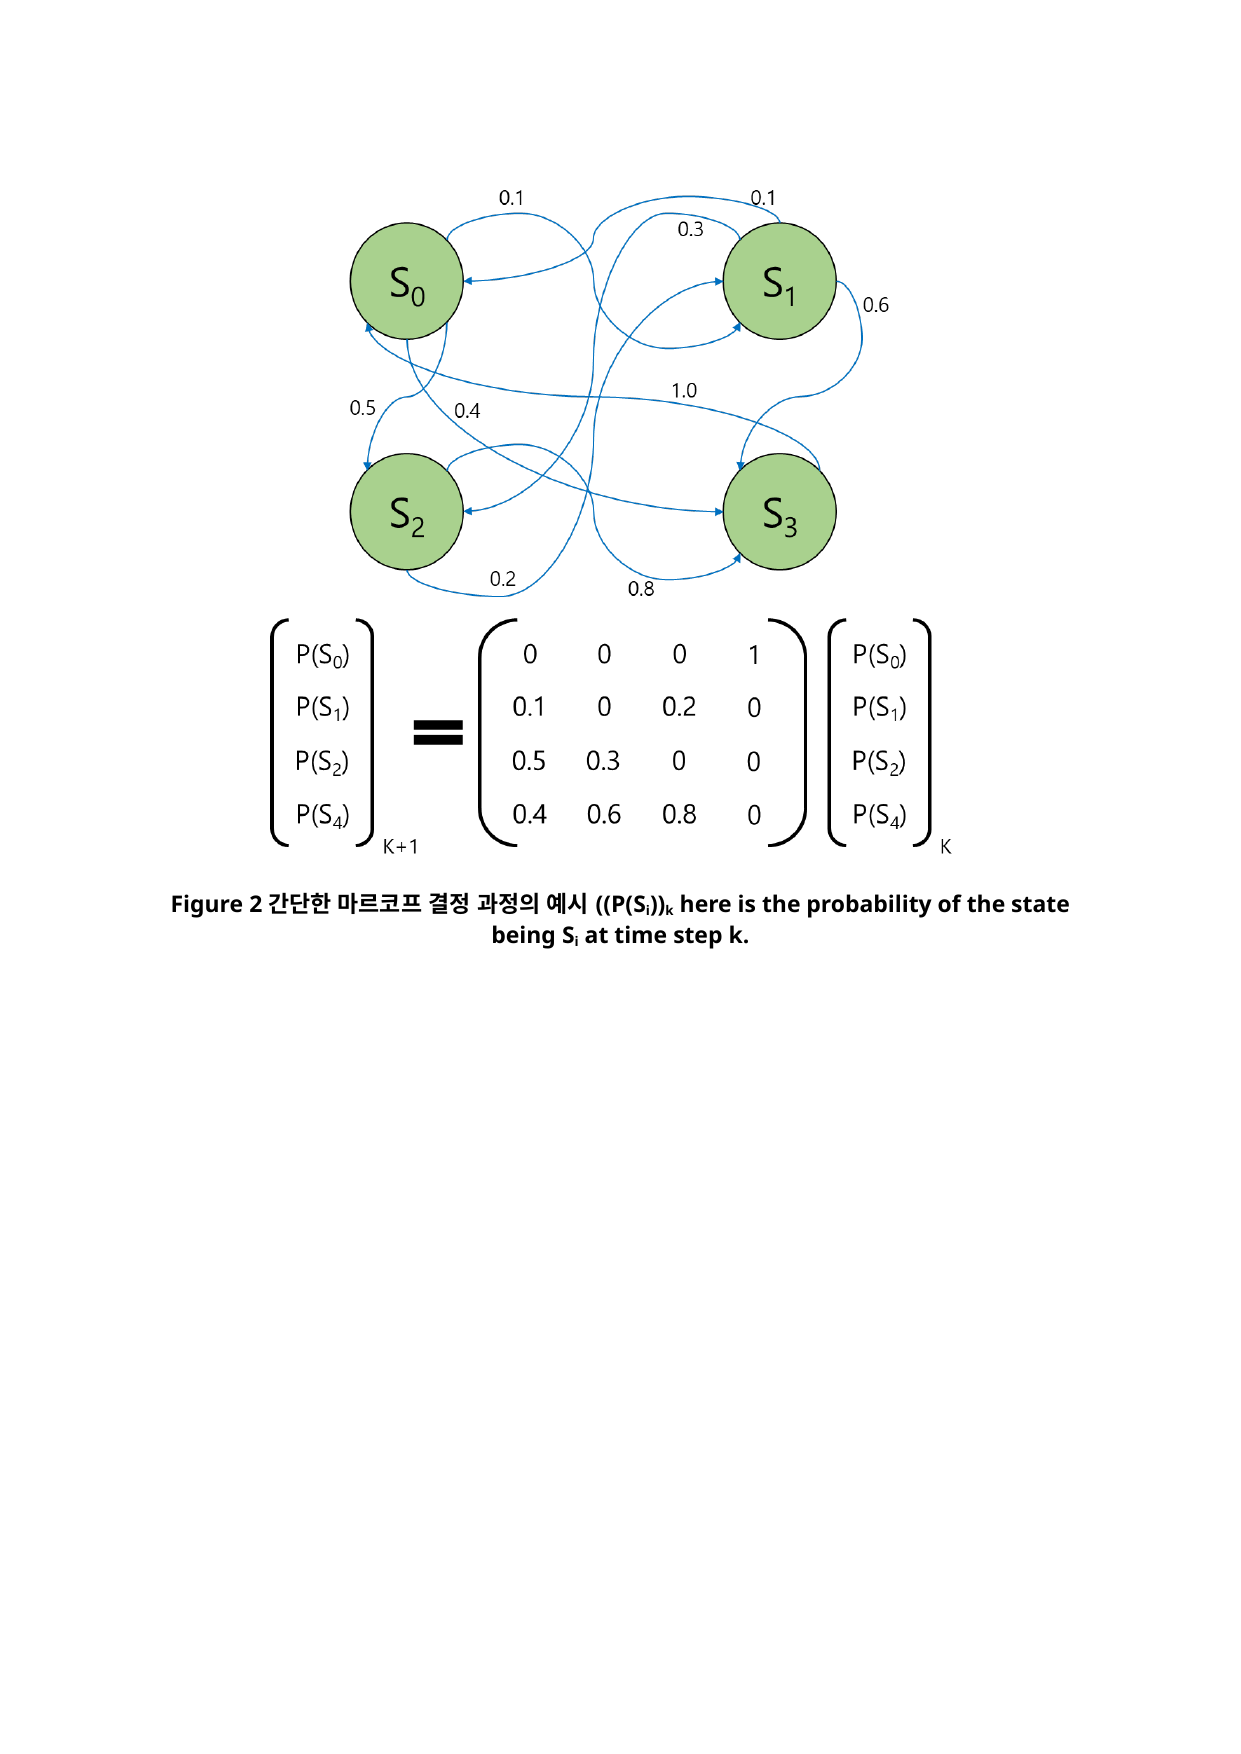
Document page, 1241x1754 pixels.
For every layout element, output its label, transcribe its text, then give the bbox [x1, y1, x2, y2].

text Figure 2 간단한 마르코프 결정 과정의 예시 ((P(Si))k here is the probability of the state being Si at time step k. [150, 886, 1090, 951]
picture [270, 177, 970, 870]
